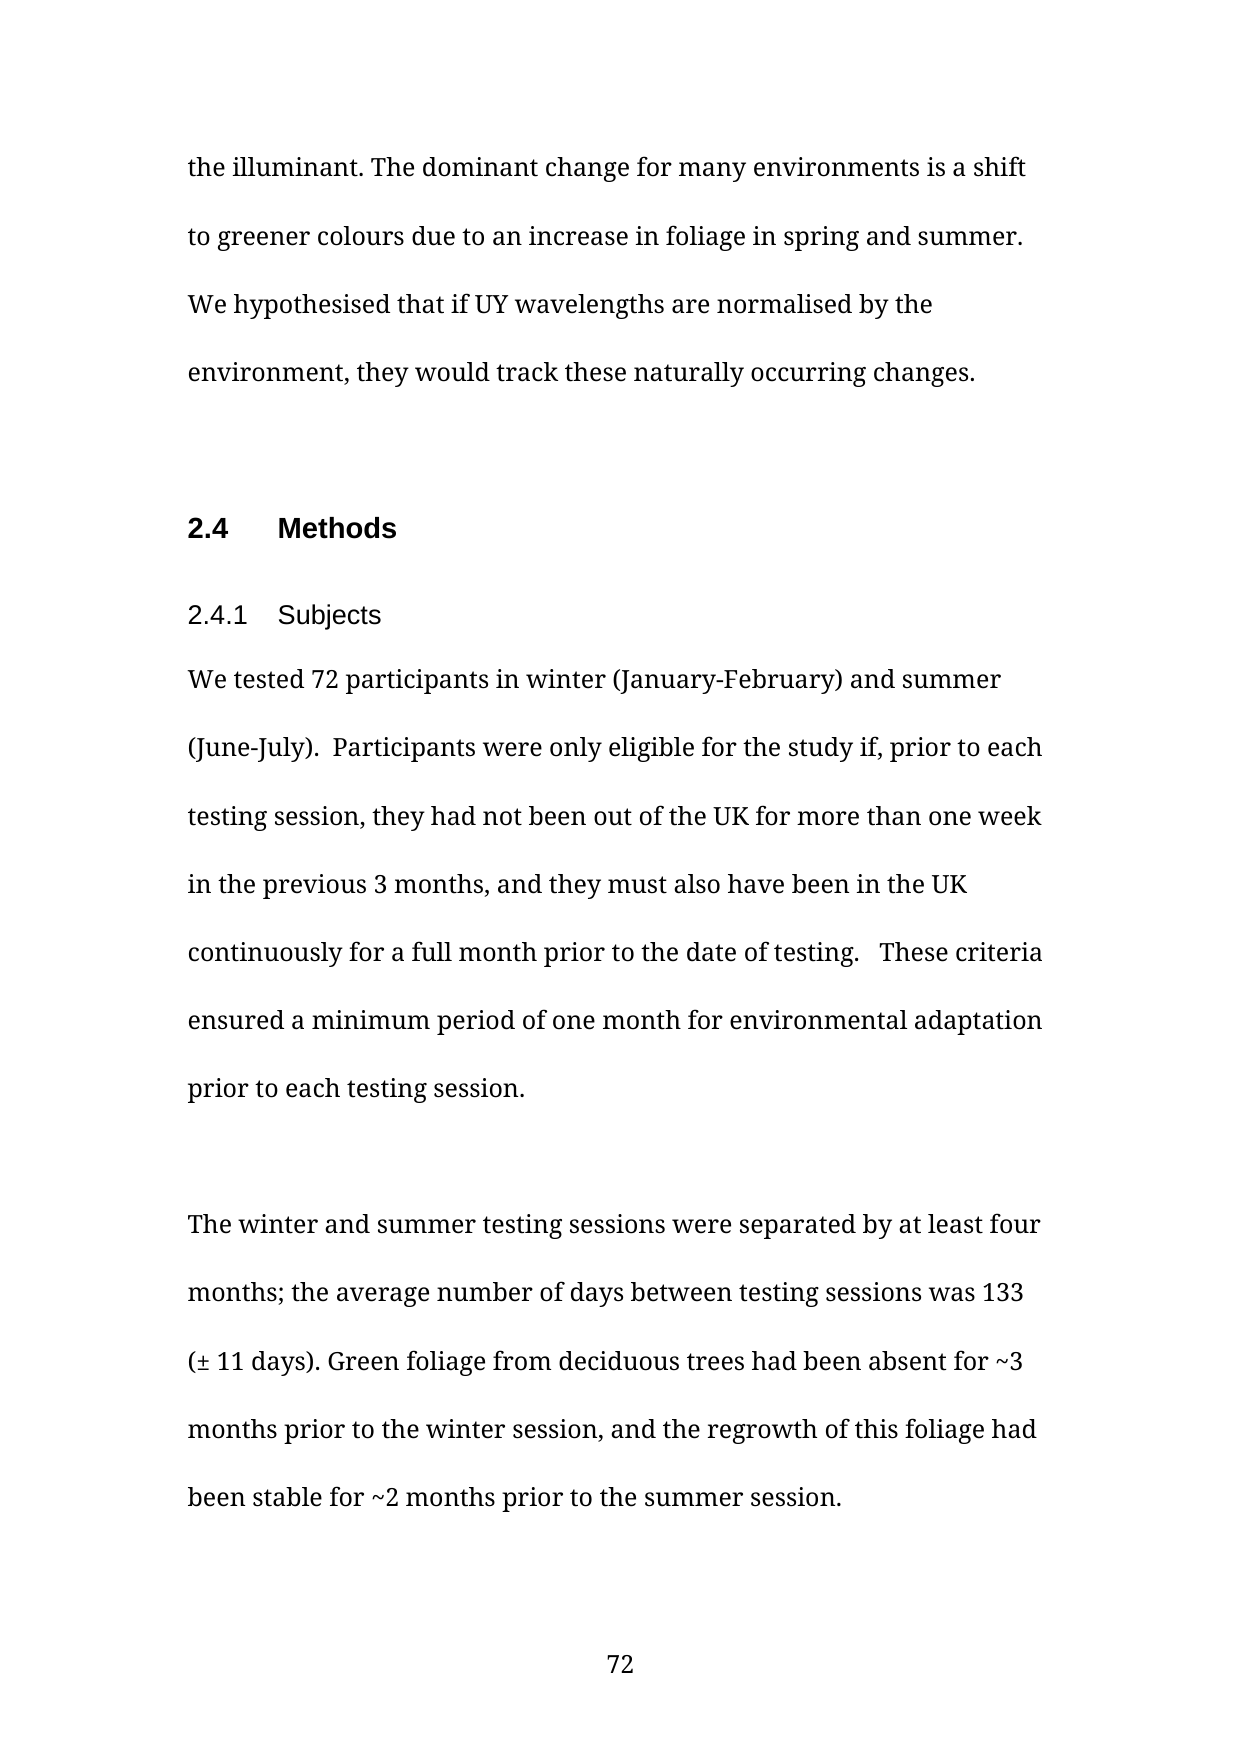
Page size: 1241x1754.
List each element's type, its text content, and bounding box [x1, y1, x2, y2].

subtitle Subjects [187, 599, 1053, 631]
subtitle Methods [187, 511, 1053, 545]
text We tested 72 participants in winter (January-February) and summer (June-July). Participants were only eligible for the study if, prior to each testing session, they had not been out of the UK for more than one week in the previous 3 months, and they must also have been in the UK continuously for a full month prior to the date of testing. These criteria ensured a minimum period of one month for environmental adaptation prior to each testing session. [187, 662, 1053, 1105]
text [187, 150, 1053, 388]
text The winter and summer testing sessions were separated by at least four months; the average number of days between testing sessions was 133 (± 11 days). Green foliage from deciduous trees had been absent for ~3 months prior to the winter session, and the regrowth of this foliage had been stable for ~2 months prior to the summer session. [187, 1207, 1053, 1513]
